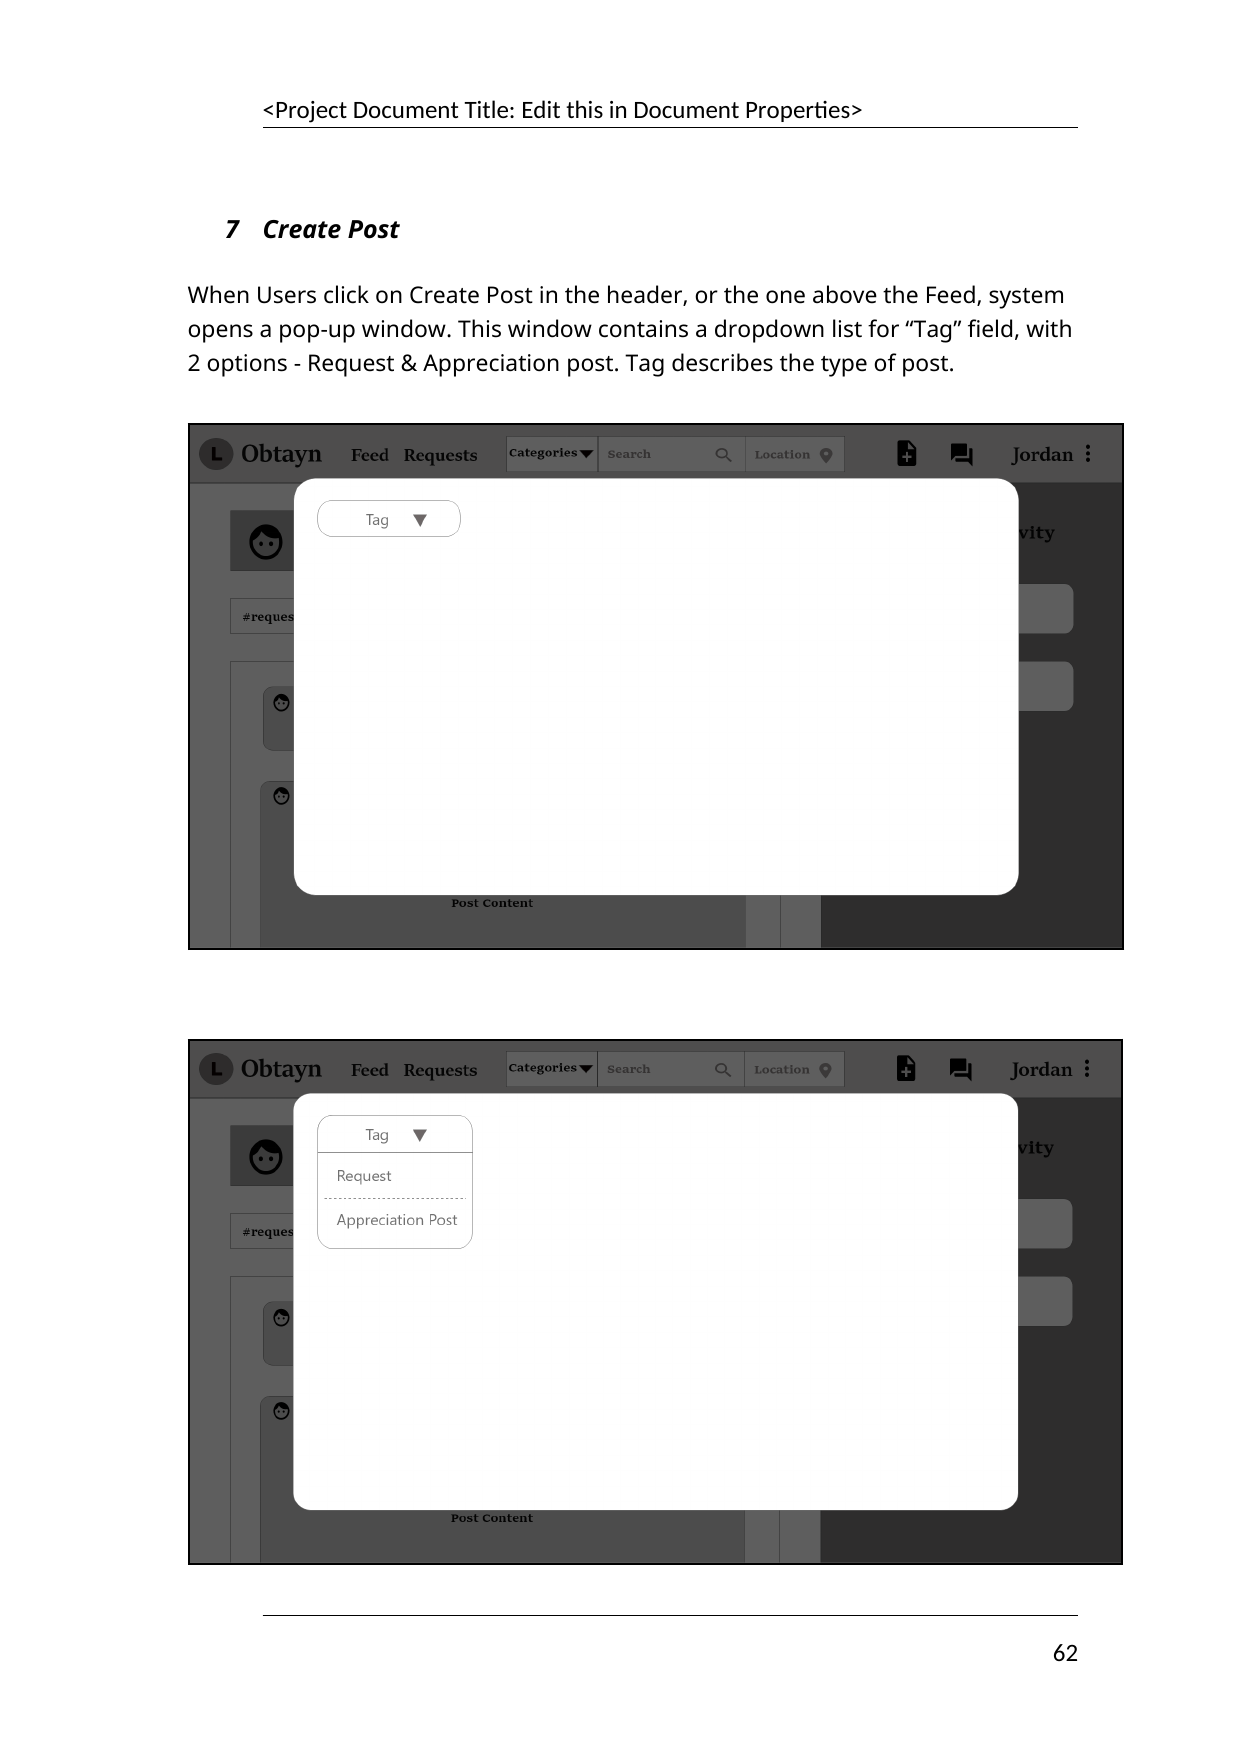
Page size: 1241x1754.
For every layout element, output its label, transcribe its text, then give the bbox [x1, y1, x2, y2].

subtitle Create Post [225, 195, 1078, 245]
text When Users click on Create Post in the header, or the one above the Feed, system opens a pop-up window. This window contains a dropdown list for “Tag” field, with 2 options - Request & Appreciation post. Tag describes the type of post. [187, 279, 1078, 378]
picture [190, 1041, 1121, 1563]
picture [190, 425, 1122, 948]
